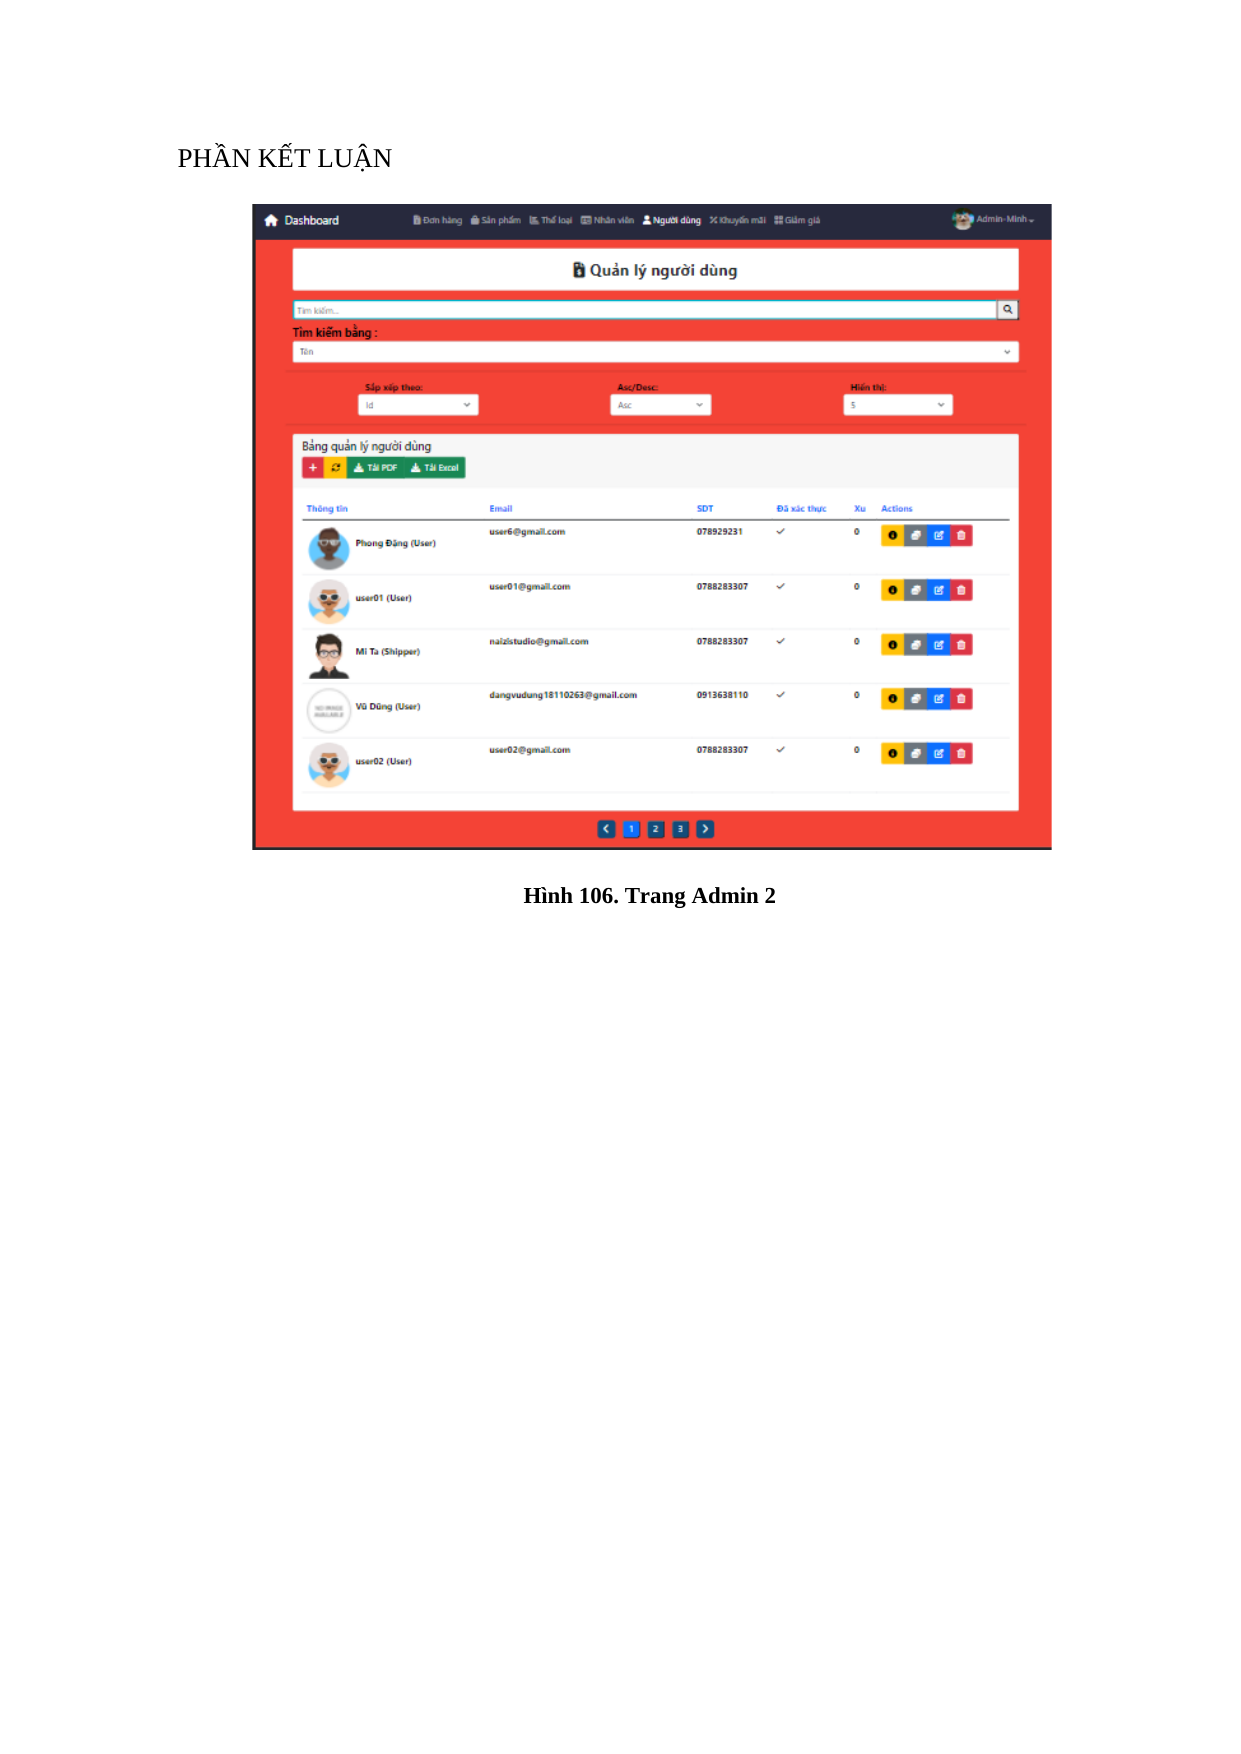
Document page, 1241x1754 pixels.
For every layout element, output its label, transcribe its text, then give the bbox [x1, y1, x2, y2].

picture [252, 204, 1052, 850]
